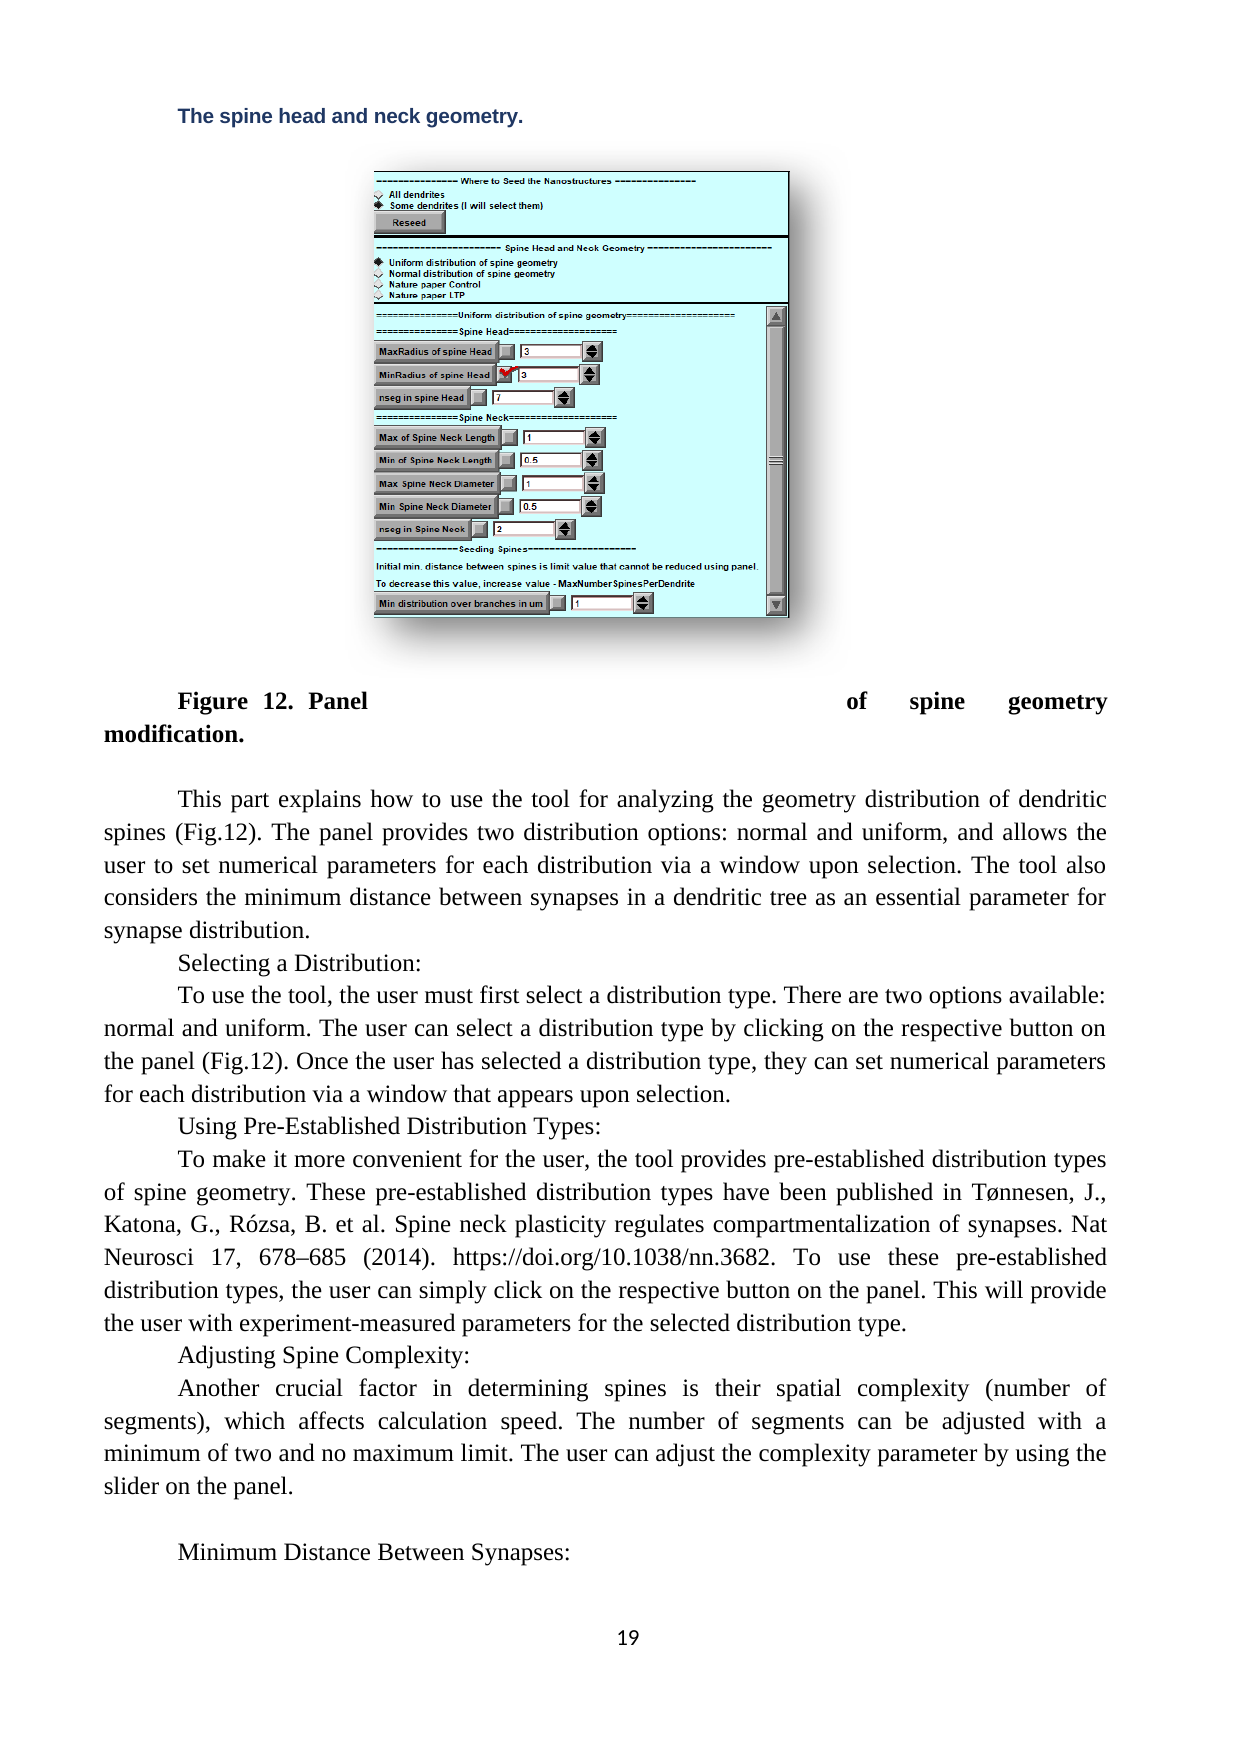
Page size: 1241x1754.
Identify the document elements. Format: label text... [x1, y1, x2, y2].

text To make it more convenient for the user, the tool provides pre-established distribution types of spine geometry. These pre-established distribution types have been published in Tønnesen, J., Katona, G., Rózsa, B. et al. Spine neck plasticity regulates compartmentalization of synapses. Nat Neurosci 17, 678–685 (2014). https://doi.org/10.1038/nn.3682. To use these pre-established distribution types, the user can simply click on the respective button on the panel. This will provide the user with experiment-measured parameters for the selected distribution type. [103, 1144, 1108, 1336]
picture [374, 171, 790, 618]
text Figure 12. Panel of spine geometry modification. [103, 686, 1108, 748]
text This part explains how to use the tool for analyzing the geometry distribution of dendritic spines (Fig.12). The panel provides two distribution options: normal and uniform, and allows the user to set numerical parameters for each distribution via a window upon selection. The tool also considers the minimum distance between synapses in a dendritic tree as an essential parameter for synapse distribution. [103, 784, 1108, 944]
subtitle The spine head and neck geometry. [103, 104, 1152, 128]
text Using Pre-Established Distribution Types: [103, 1111, 1108, 1140]
text To use the tool, the user must first select a distribution type. There are two options available: normal and uniform. The user can select a distribution type by clicking on the respective button on the panel (Fig.12). Once the user has selected a distribution type, they can set numerical parameters for each distribution via a window that appears upon selection. [103, 981, 1108, 1107]
text Minimum Distance Between Synapses: [103, 1537, 1108, 1565]
text Adjusting Spine Complexity: [103, 1340, 1108, 1369]
text Selecting a Distribution: [103, 948, 1108, 977]
text Another crucial factor in determining spines is their spatial complexity (number of segments), which affects calculation speed. The number of segments can be adjusted with a minimum of two and no maximum limit. The user can adjust the complexity parameter by using the slider on the panel. [103, 1373, 1108, 1500]
